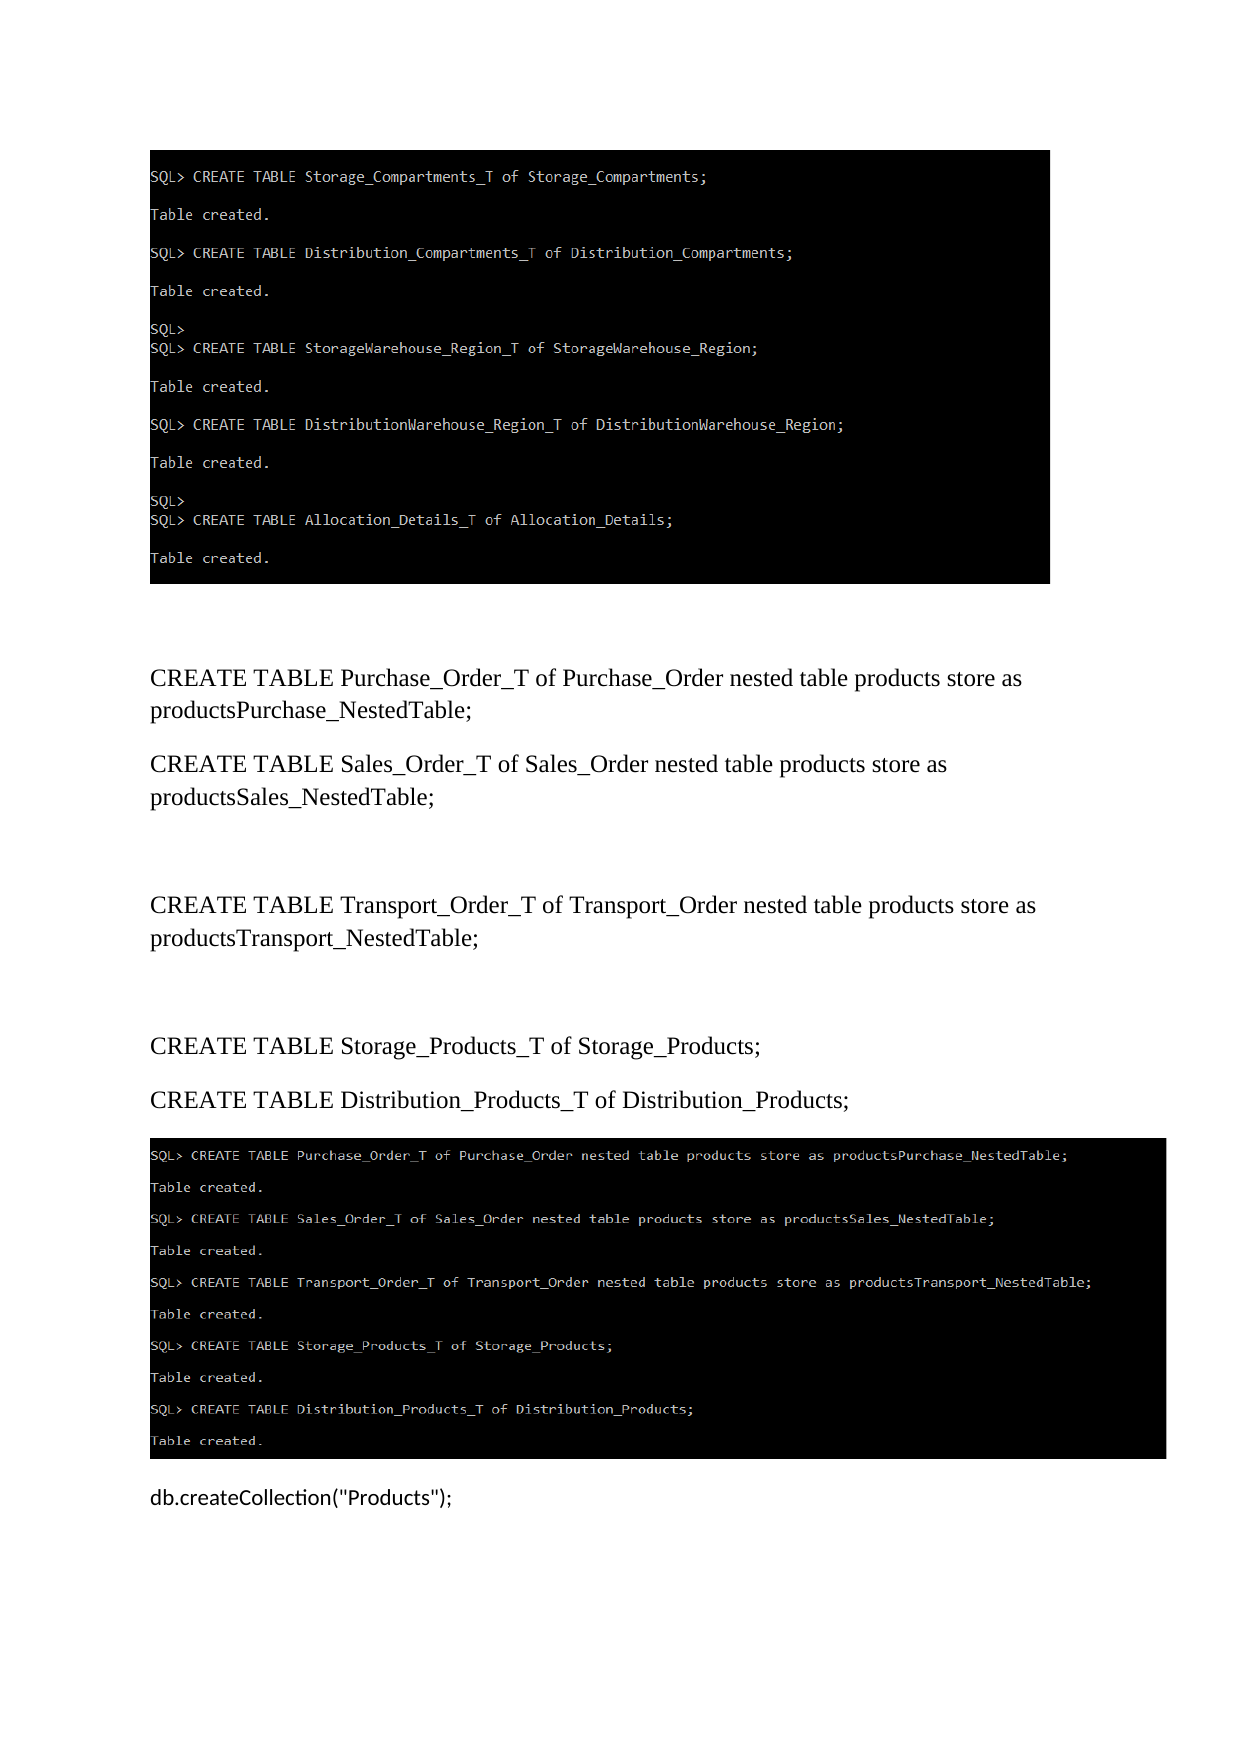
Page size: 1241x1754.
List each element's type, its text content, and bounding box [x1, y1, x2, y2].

text CREATE TABLE Storage_Products_T of Storage_Products; [150, 1031, 1090, 1060]
text CREATE TABLE Transport_Order_T of Transport_Order nested table products store as productsTransport_NestedTable; [150, 890, 1090, 952]
text db.createCollection("Products"); [150, 1483, 1090, 1511]
picture [150, 1138, 1167, 1459]
picture [150, 150, 1050, 584]
text CREATE TABLE Purchase_Order_T of Purchase_Order nested table products store as productsPurchase_NestedTable; [150, 663, 1090, 724]
text CREATE TABLE Sales_Order_T of Sales_Order nested table products store as productsSales_NestedTable; [150, 749, 1090, 811]
text CREATE TABLE Distribution_Products_T of Distribution_Products; [150, 1085, 1090, 1113]
